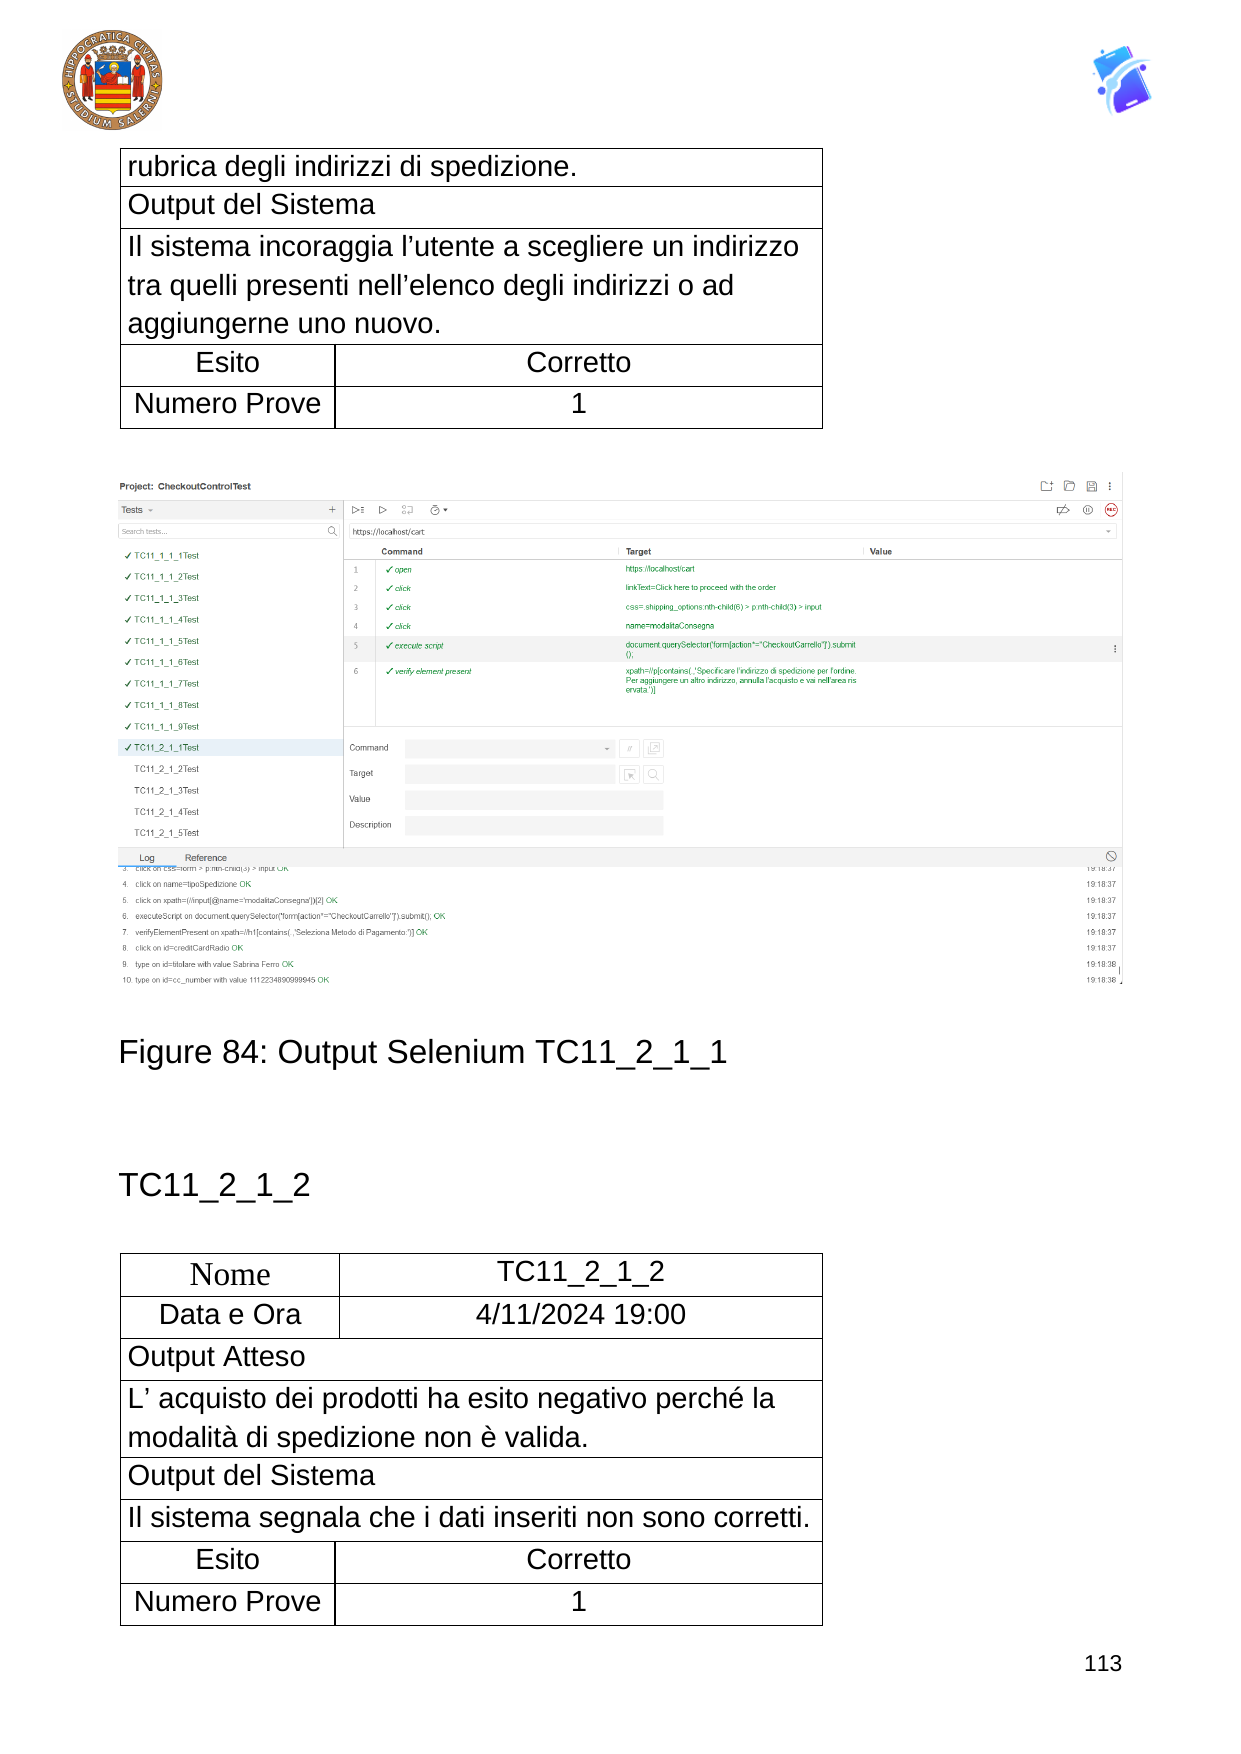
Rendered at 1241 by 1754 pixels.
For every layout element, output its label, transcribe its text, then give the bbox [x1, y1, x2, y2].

table_cell Output Atteso [121, 1339, 822, 1380]
table_cell 1 [336, 387, 822, 427]
table_cell 4/11/2024 19:00 [340, 1297, 822, 1338]
table_header Nome [121, 1254, 339, 1296]
table_cell Esito [121, 1542, 334, 1583]
table_cell L’ acquisto dei prodotti ha esito negativo perché l’indirizzo specificato dall’utente non è presente nella rubrica degli indirizzi di spedizione. [121, 149, 822, 186]
table_cell L’ acquisto dei prodotti ha esito negativo perché la modalità di spedizione non è valida. [121, 1381, 822, 1457]
text TC11_2_1_2 [118, 1164, 1122, 1203]
table_cell Output del Sistema [121, 1458, 822, 1499]
table_cell Il sistema incoraggia l’utente a scegliere un indirizzo tra quelli presenti nell’elenco degli indirizzi o ad aggiungerne uno nuovo. [121, 229, 822, 343]
table_cell Corretto [336, 345, 822, 386]
table_cell Data e Ora [121, 1297, 339, 1338]
table_header TC11_2_1_2 [340, 1254, 822, 1296]
table_cell Esito [121, 345, 334, 386]
picture [61, 29, 163, 131]
table_cell Numero Prove [121, 387, 334, 427]
picture [118, 472, 1123, 984]
text Figure 84: Output Selenium TC11_2_1_1 [118, 1032, 1122, 1071]
table_cell Corretto [336, 1542, 822, 1583]
table_cell Il sistema segnala che i dati inseriti non sono corretti. [121, 1500, 822, 1541]
table_cell Numero Prove [121, 1584, 334, 1625]
table_cell 1 [336, 1584, 822, 1625]
table_cell Output del Sistema [121, 187, 822, 228]
picture [1066, 25, 1178, 147]
